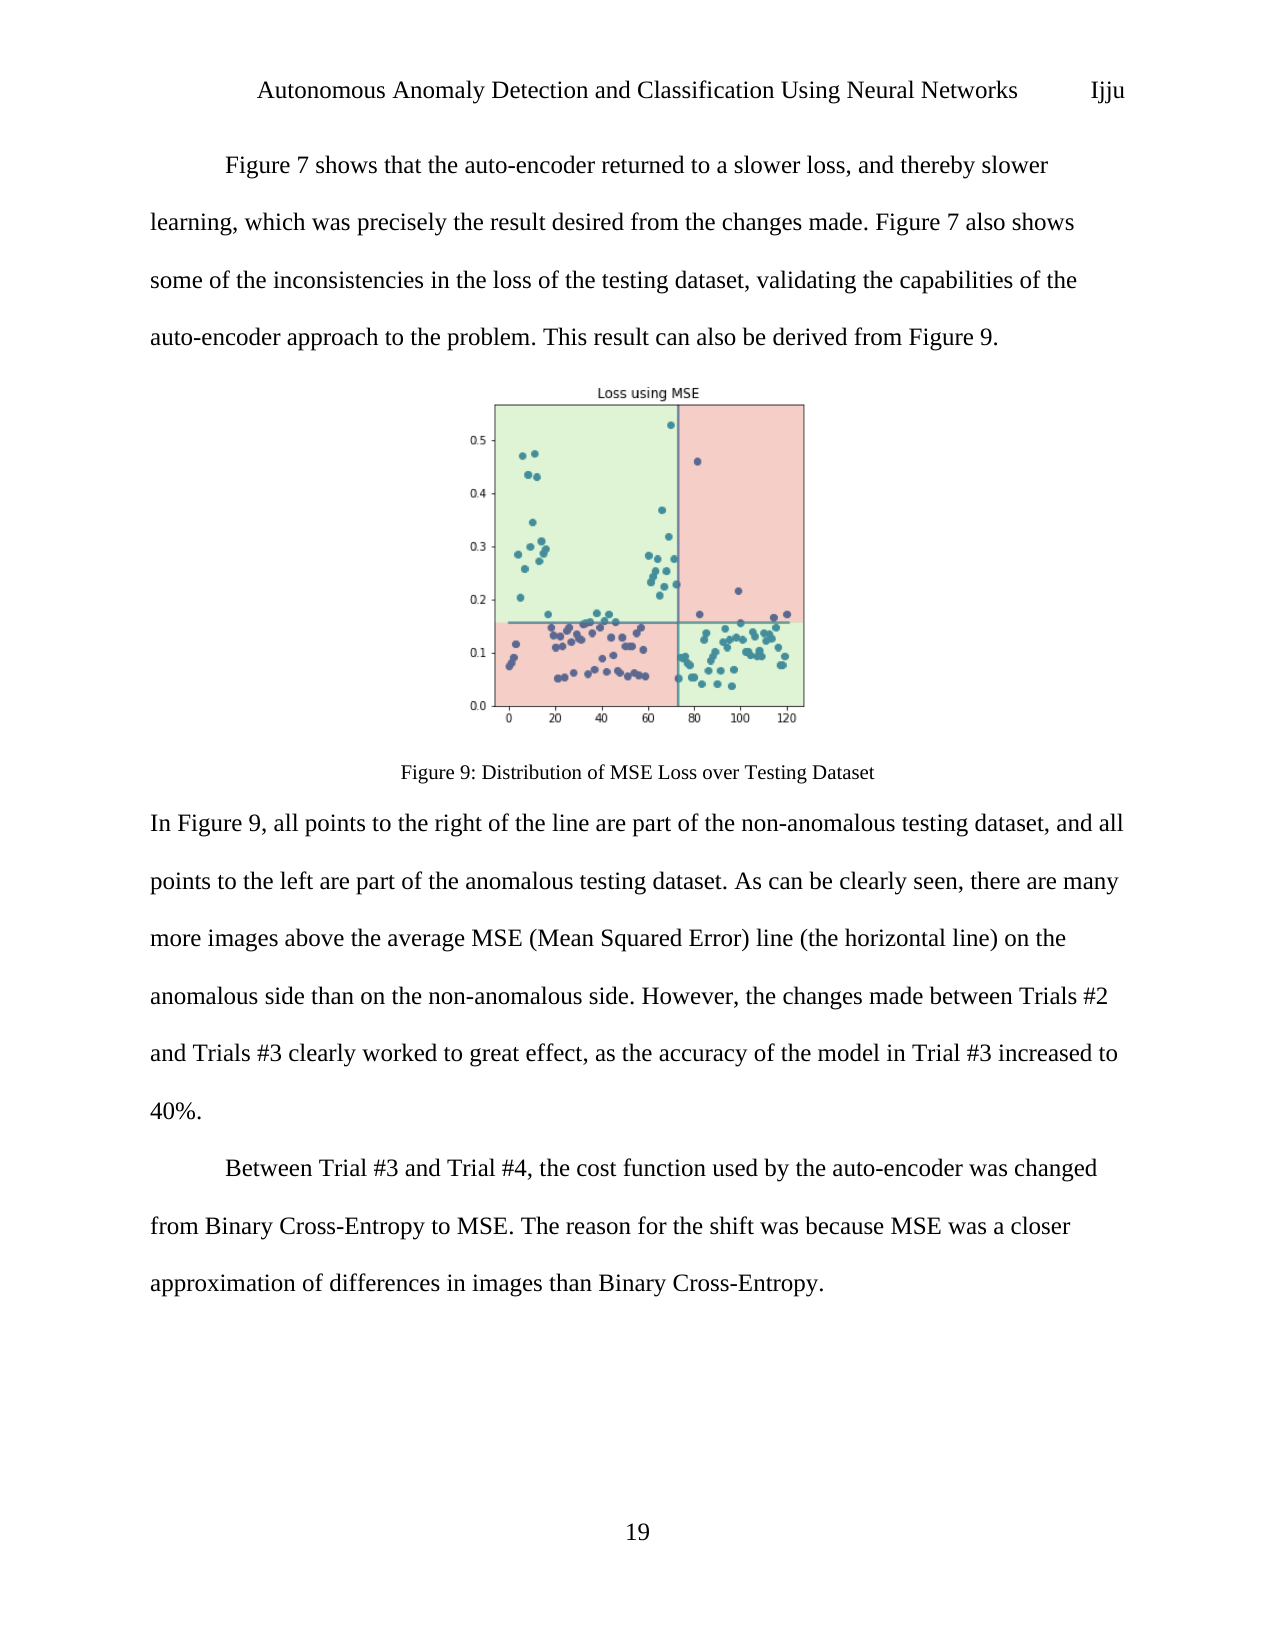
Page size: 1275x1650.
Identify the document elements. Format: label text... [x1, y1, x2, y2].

text Between Trial #3 and Trial #4, the cost function used by the auto-encoder was changed from Binary Cross-Entropy to MSE. The reason for the shift was because MSE was a closer approximation of differences in images than Binary Cross-Entropy. [150, 1153, 1125, 1297]
text Figure 7 shows that the auto-encoder returned to a slower loss, and thereby slower learning, which was precisely the result desired from the changes made. Figure 7 also shows some of the inconsistencies in the loss of the testing dataset, validating the capabilities of the auto-encoder approach to the problem. This result can also be derived from Figure 9. [150, 150, 1125, 351]
picture [461, 380, 814, 732]
text Figure 9: Distribution of MSE Loss over Testing Dataset [150, 760, 1125, 784]
text In Figure 9, all points to the right of the line are part of the non-anomalous testing dataset, and all points to the left are part of the anomalous testing dataset. As can be clearly seen, there are many more images above the average MSE (Mean Squared Error) line (the horizontal line) on the anomalous side than on the non-anomalous side. However, the changes made between Trials #2 and Trials #3 clearly worked to great effect, as the accuracy of the model in Trial #3 increased to 40%. [150, 808, 1125, 1124]
